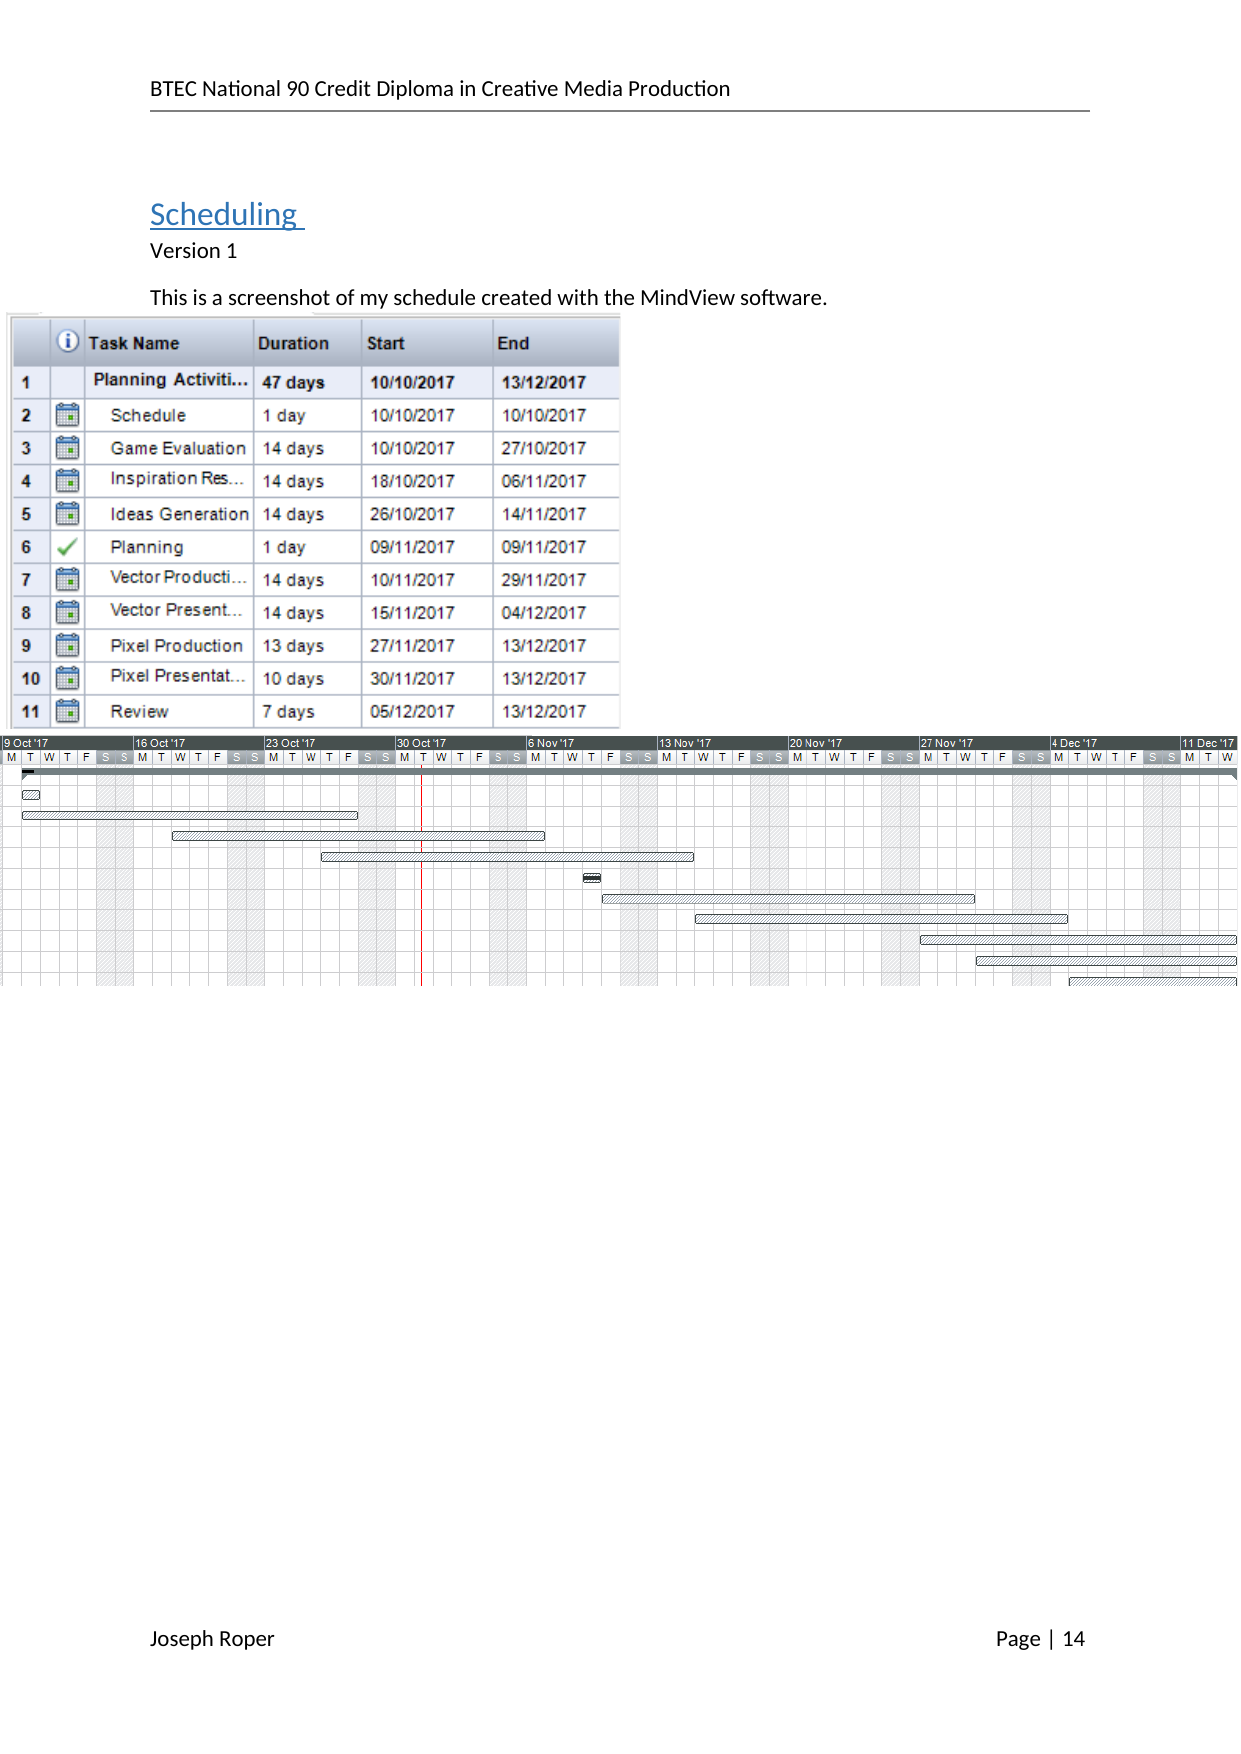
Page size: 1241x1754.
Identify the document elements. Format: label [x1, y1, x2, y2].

picture [0, 735, 1238, 986]
picture [6, 312, 621, 729]
